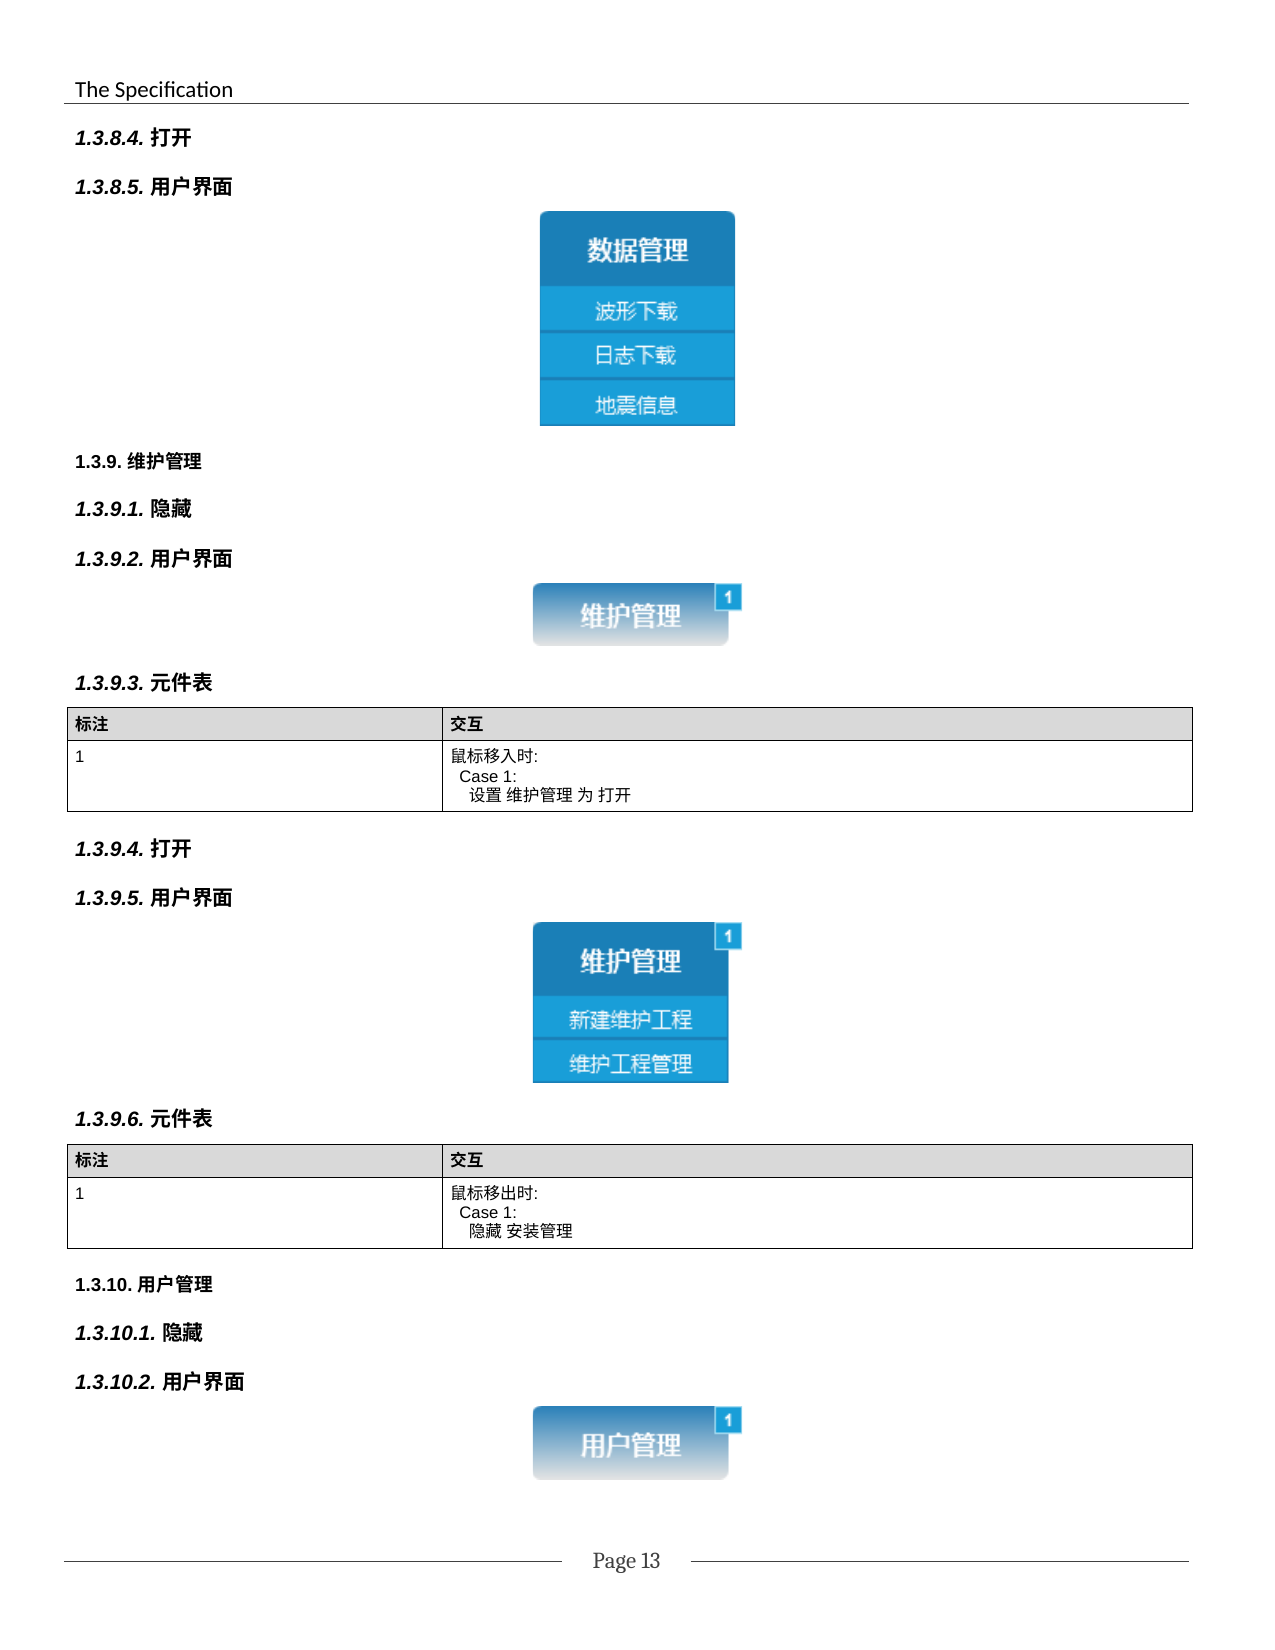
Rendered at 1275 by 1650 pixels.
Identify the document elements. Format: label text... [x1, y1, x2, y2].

subtitle 隐藏 [75, 497, 1200, 521]
subtitle 用户管理 [75, 1274, 1200, 1295]
subtitle 打开 [75, 126, 1200, 150]
subtitle 元件表 [75, 1107, 1200, 1131]
subtitle 维护管理 [75, 451, 1200, 472]
subtitle 打开 [75, 837, 1200, 861]
subtitle 用户界面 [75, 1369, 1200, 1394]
table_header 标注 [68, 1145, 442, 1177]
subtitle 隐藏 [75, 1320, 1200, 1344]
subtitle 用户界面 [75, 886, 1200, 910]
table_cell 1 [68, 1178, 442, 1248]
table_cell 1 [68, 741, 442, 811]
subtitle 元件表 [75, 671, 1200, 695]
subtitle 用户界面 [75, 546, 1200, 571]
table_header 交互 [443, 708, 1192, 740]
table_header 交互 [443, 1145, 1192, 1177]
subtitle 用户界面 [75, 175, 1200, 199]
table_header 标注 [68, 708, 442, 740]
table_cell 鼠标移入时: Case 1: 设置 维护管理 为 打开 [443, 741, 1192, 811]
table_cell 鼠标移出时: Case 1: 隐藏 安装管理 [443, 1178, 1192, 1248]
